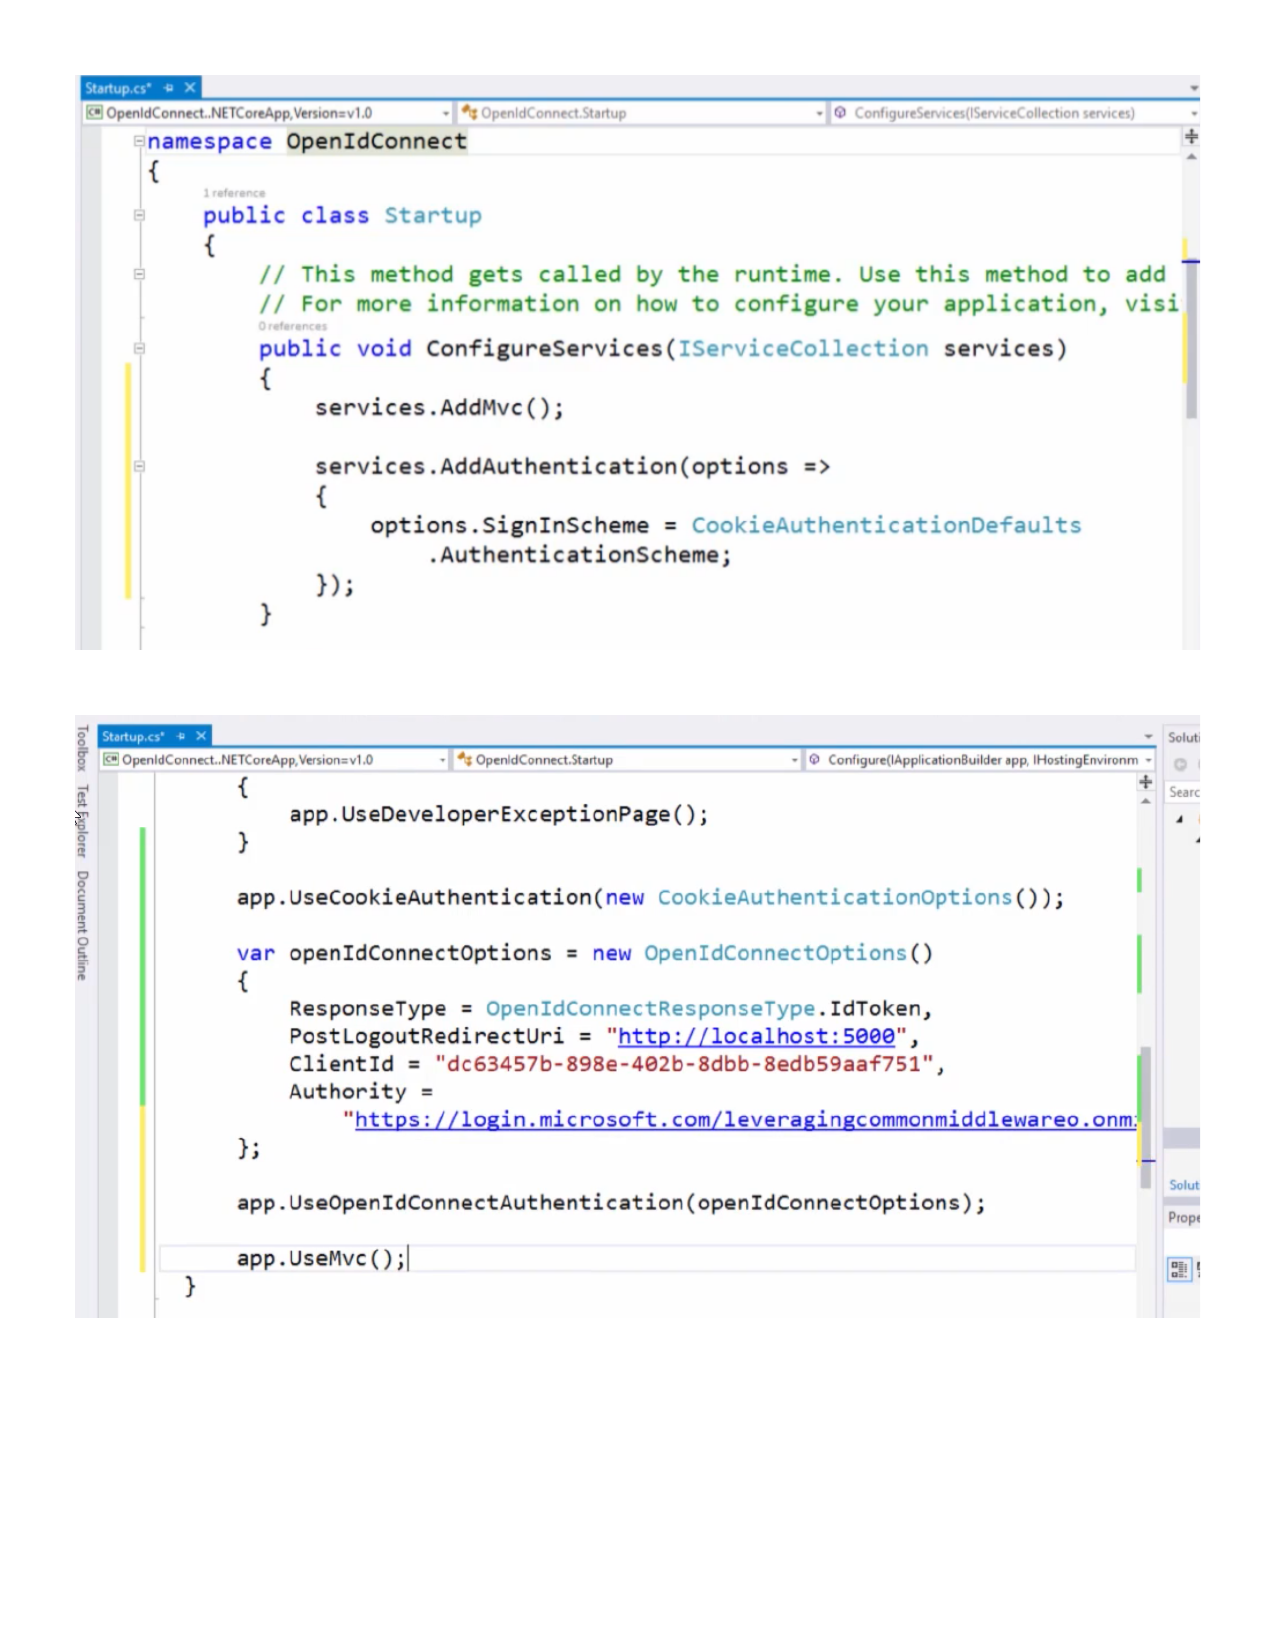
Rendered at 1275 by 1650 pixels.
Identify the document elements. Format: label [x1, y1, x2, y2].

picture [75, 715, 1200, 1318]
picture [75, 75, 1200, 650]
